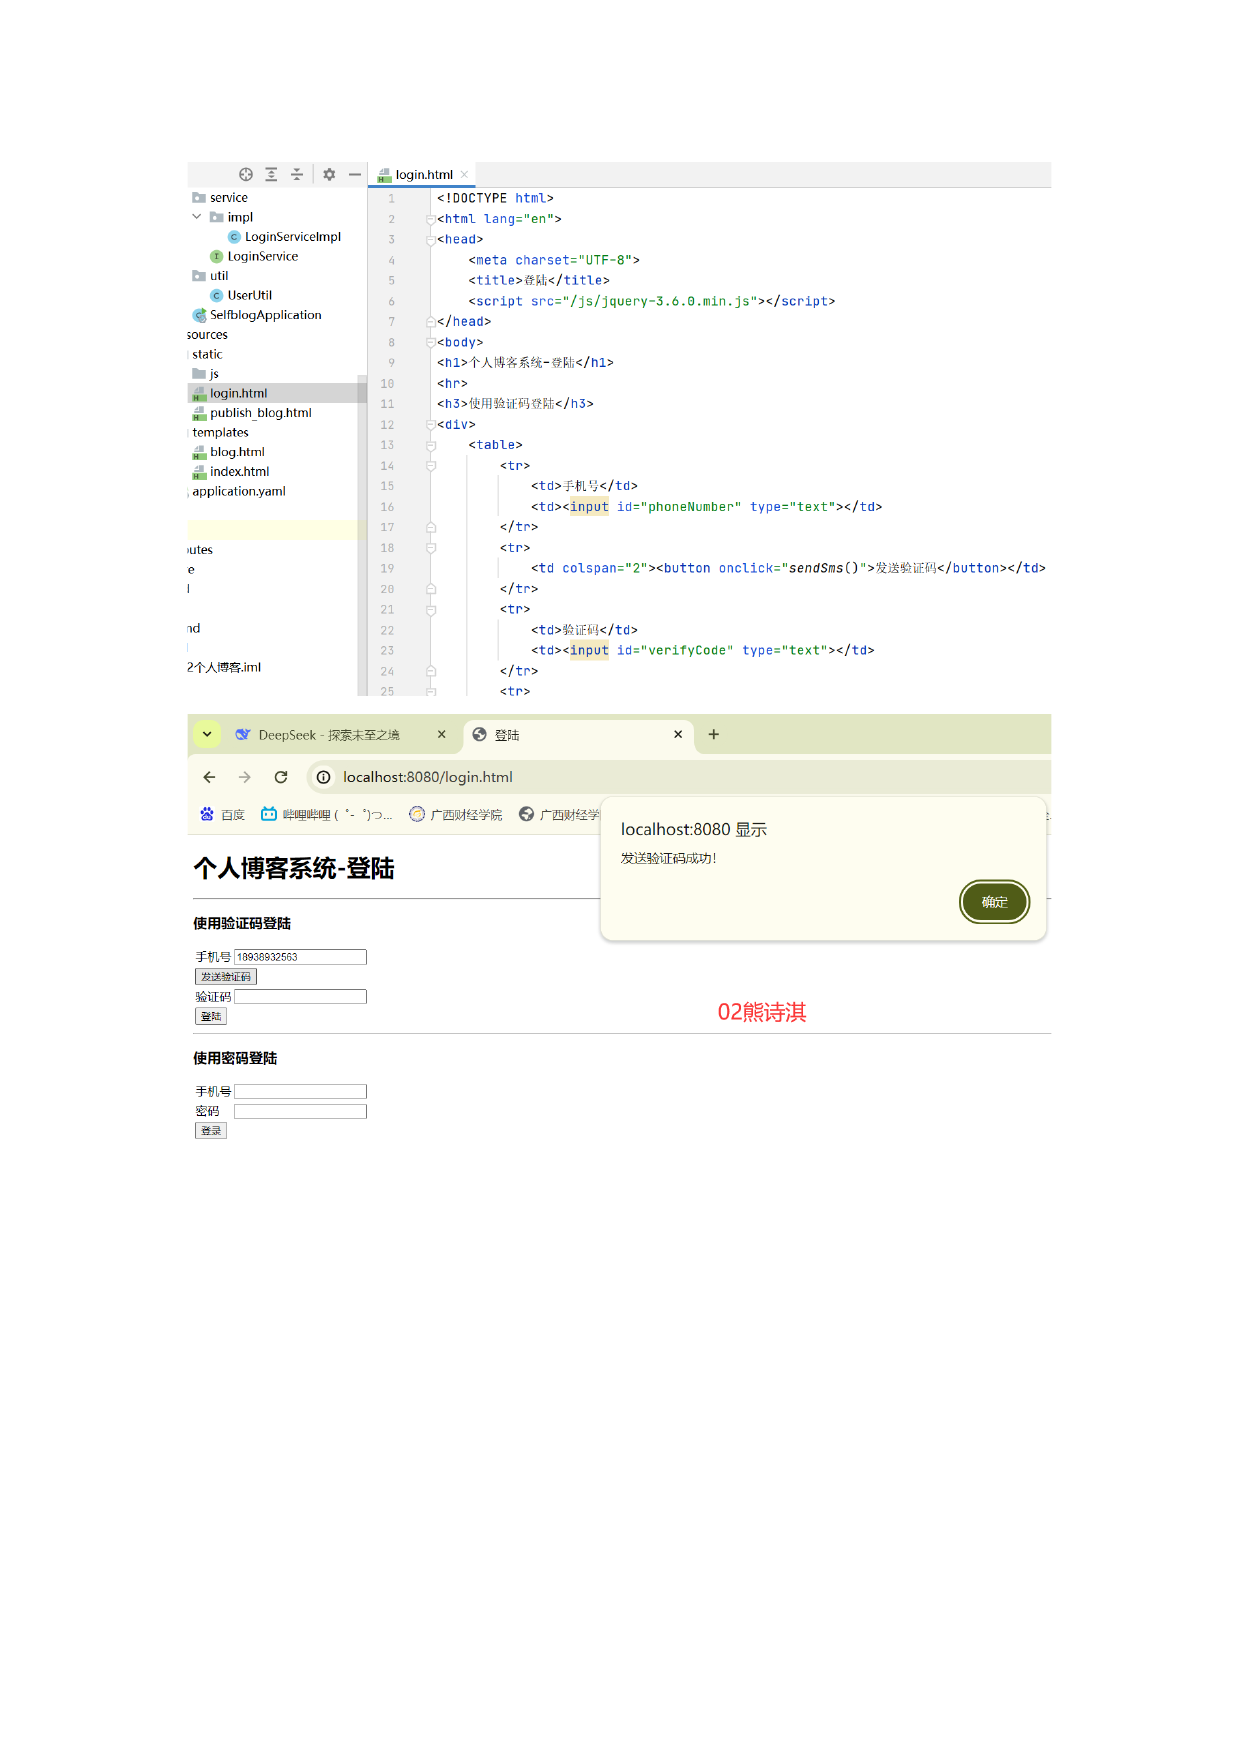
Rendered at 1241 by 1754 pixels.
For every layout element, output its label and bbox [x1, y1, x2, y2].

picture [187, 162, 1052, 696]
picture [187, 714, 1052, 1144]
